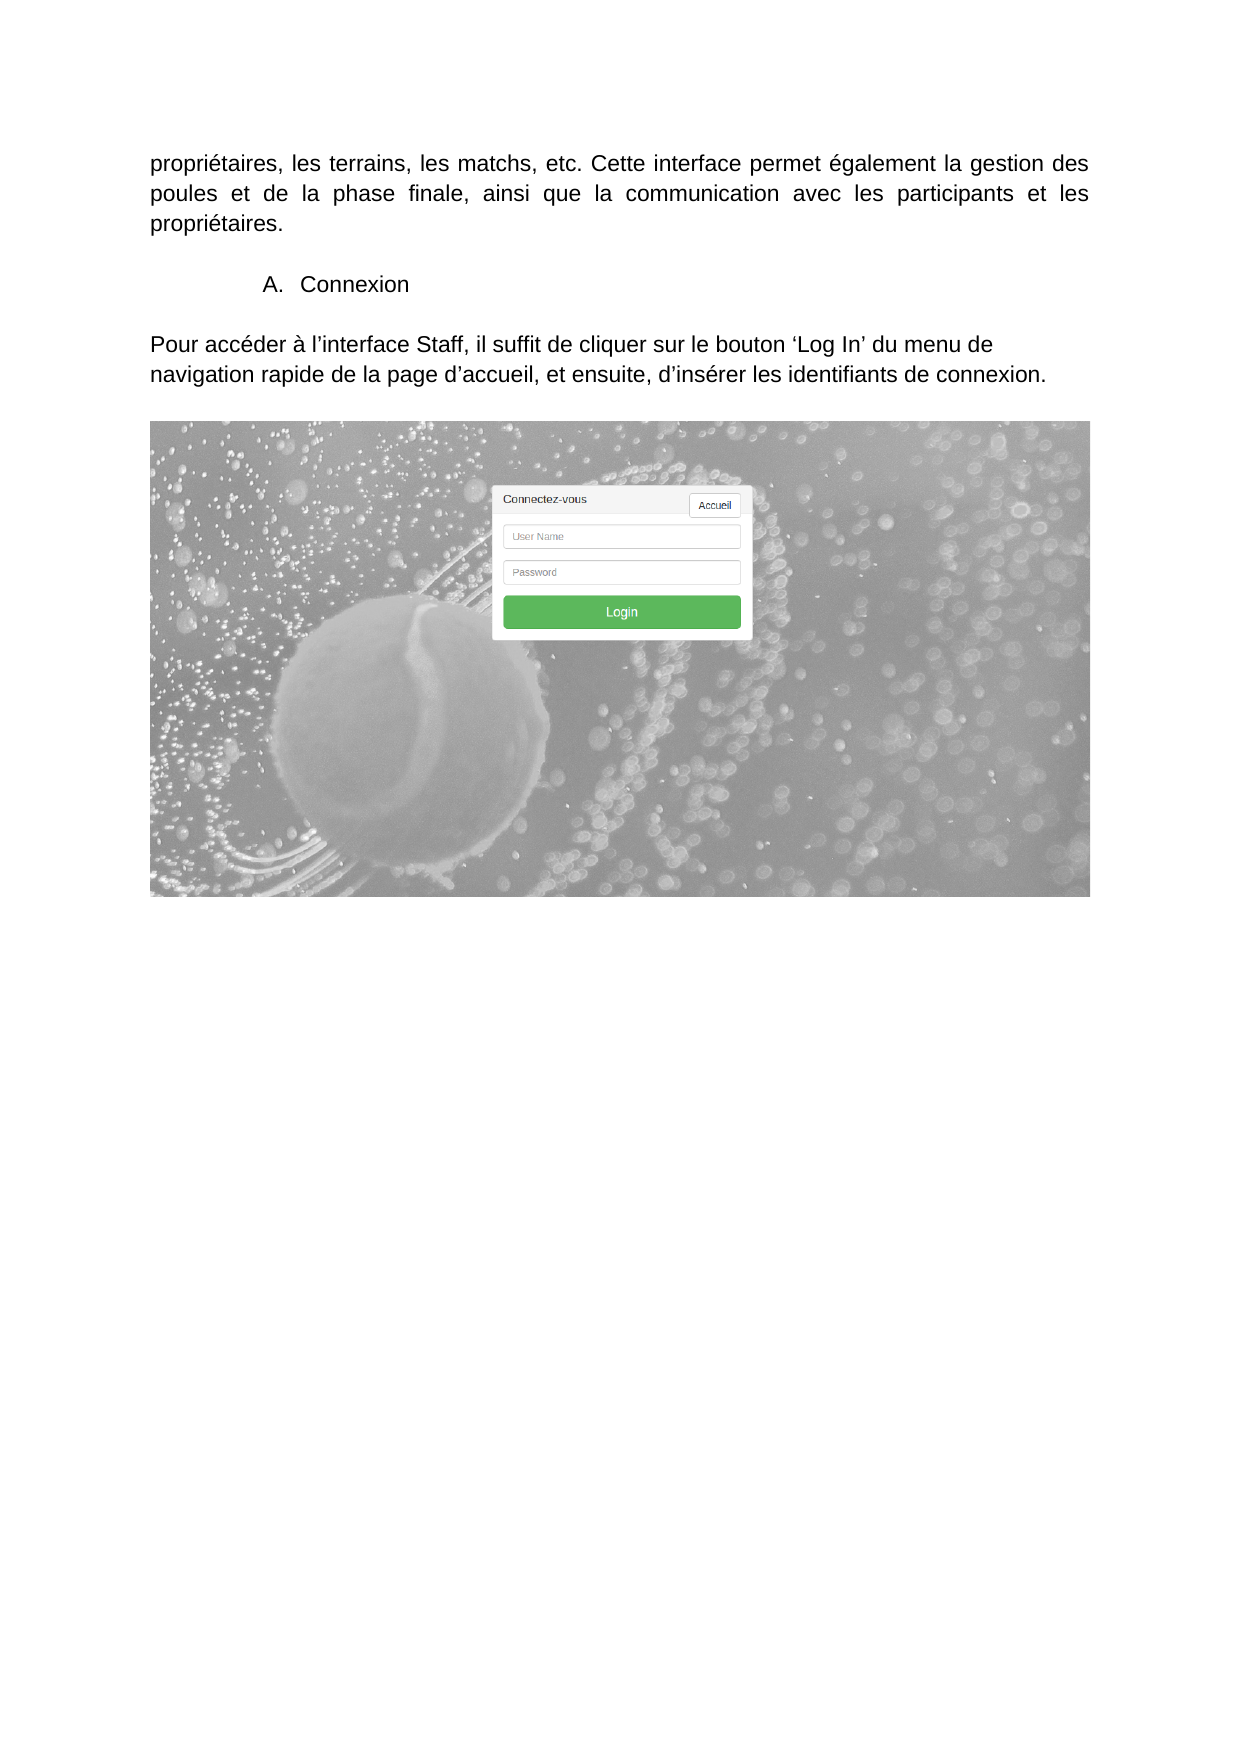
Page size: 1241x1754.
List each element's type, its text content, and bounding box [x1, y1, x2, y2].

list Connexion [262, 271, 1090, 297]
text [150, 150, 1090, 237]
text Pour accéder à l’interface Staff, il suffit de cliquer sur le bouton ‘Log In’ du menu de navigation rapide de la page d’accueil, et ensuite, d’insérer les identifiants de connexion. [150, 331, 1090, 388]
picture [150, 421, 1091, 897]
